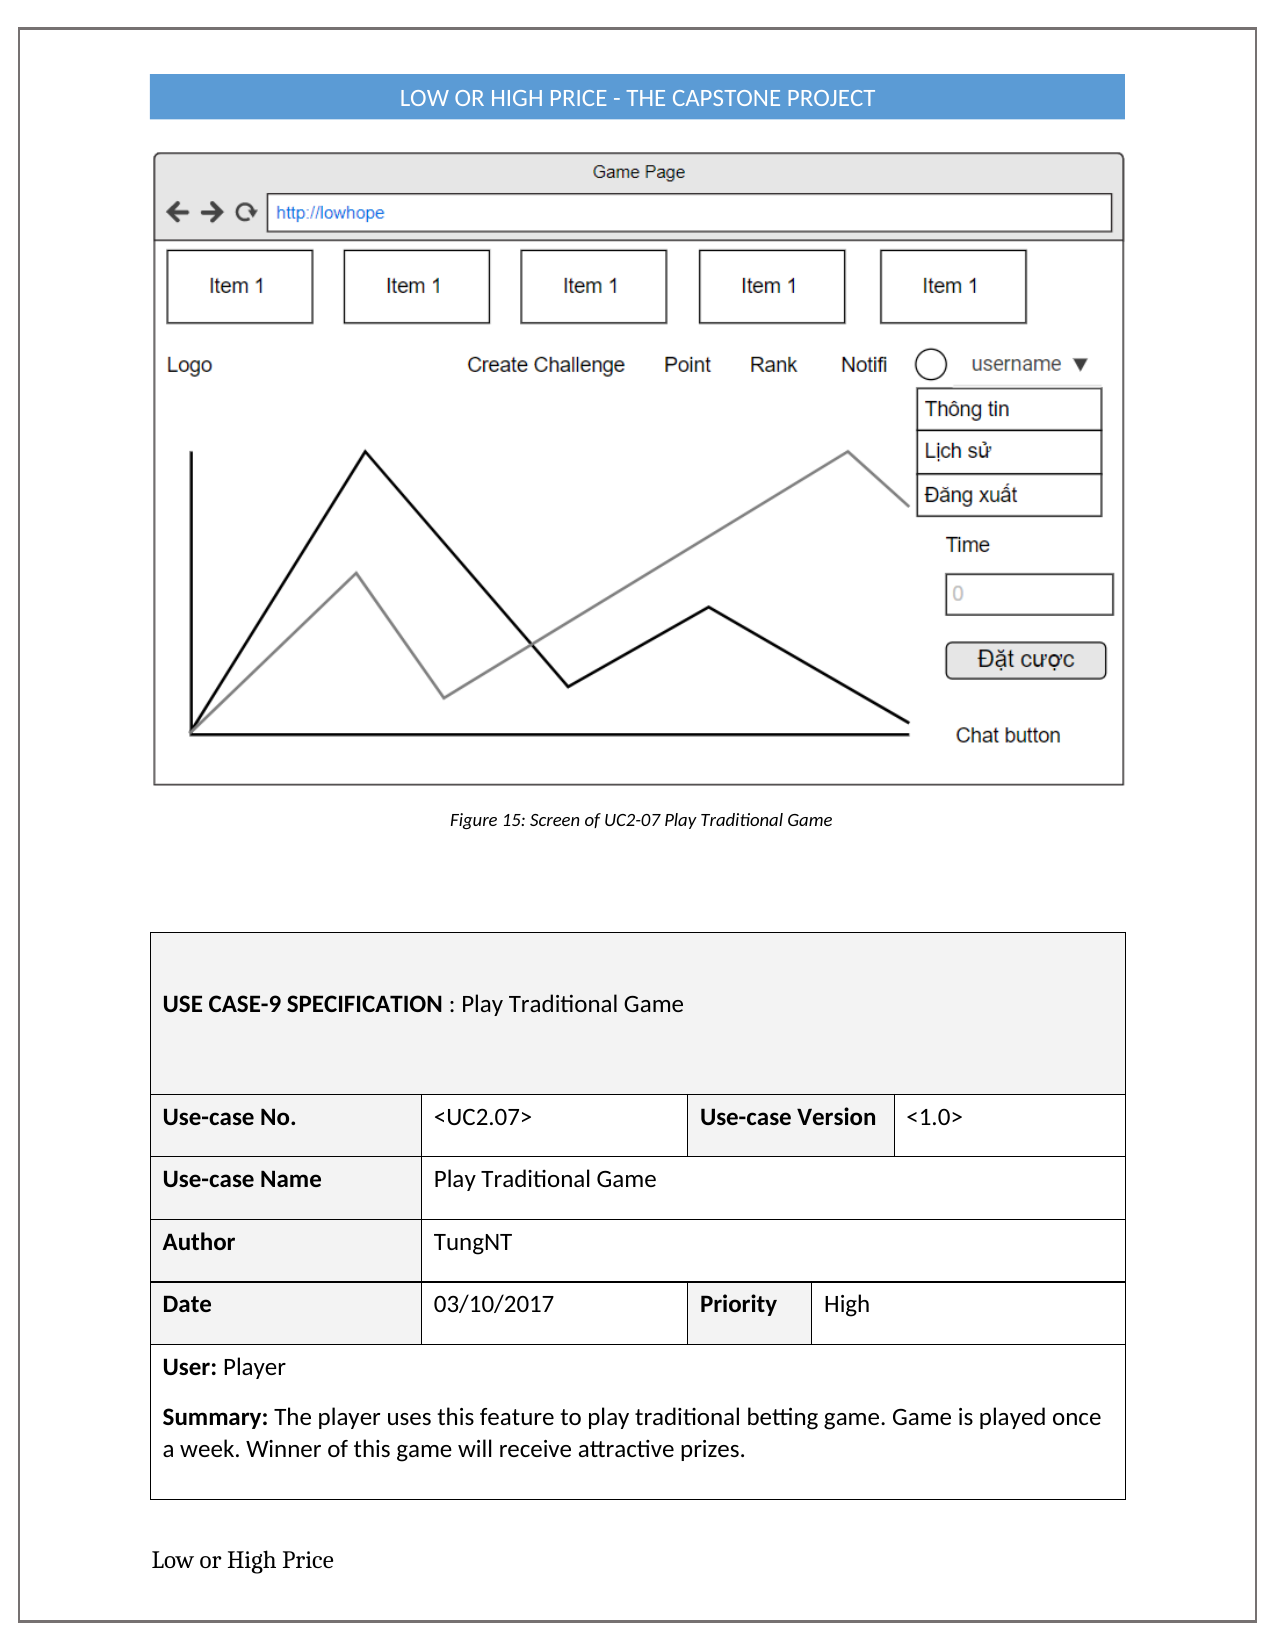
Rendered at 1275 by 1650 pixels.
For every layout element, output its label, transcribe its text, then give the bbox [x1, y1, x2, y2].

table_cell High [812, 1283, 1125, 1344]
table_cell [151, 1345, 1125, 1499]
table_cell Use-case No. [151, 1095, 421, 1156]
table_cell Play Traditional Game [422, 1157, 1125, 1219]
table_header USE CASE-9 SPECIFICATION : Play Traditional Game [151, 933, 1125, 1094]
table_cell <UC2.07> [422, 1095, 687, 1156]
table_cell Date [151, 1283, 421, 1344]
picture [150, 150, 1125, 789]
table_cell Use-case Version [688, 1095, 894, 1156]
table_cell Author [151, 1220, 421, 1281]
text Figure 15: Screen of UC2-07 Play Traditional Game [375, 808, 1125, 831]
table_cell <1.0> [895, 1095, 1125, 1156]
table_cell Use-case Name [151, 1157, 421, 1219]
table_cell TungNT [422, 1220, 1125, 1281]
table_cell 03/10/2017 [422, 1283, 687, 1344]
table_cell Priority [688, 1283, 811, 1344]
